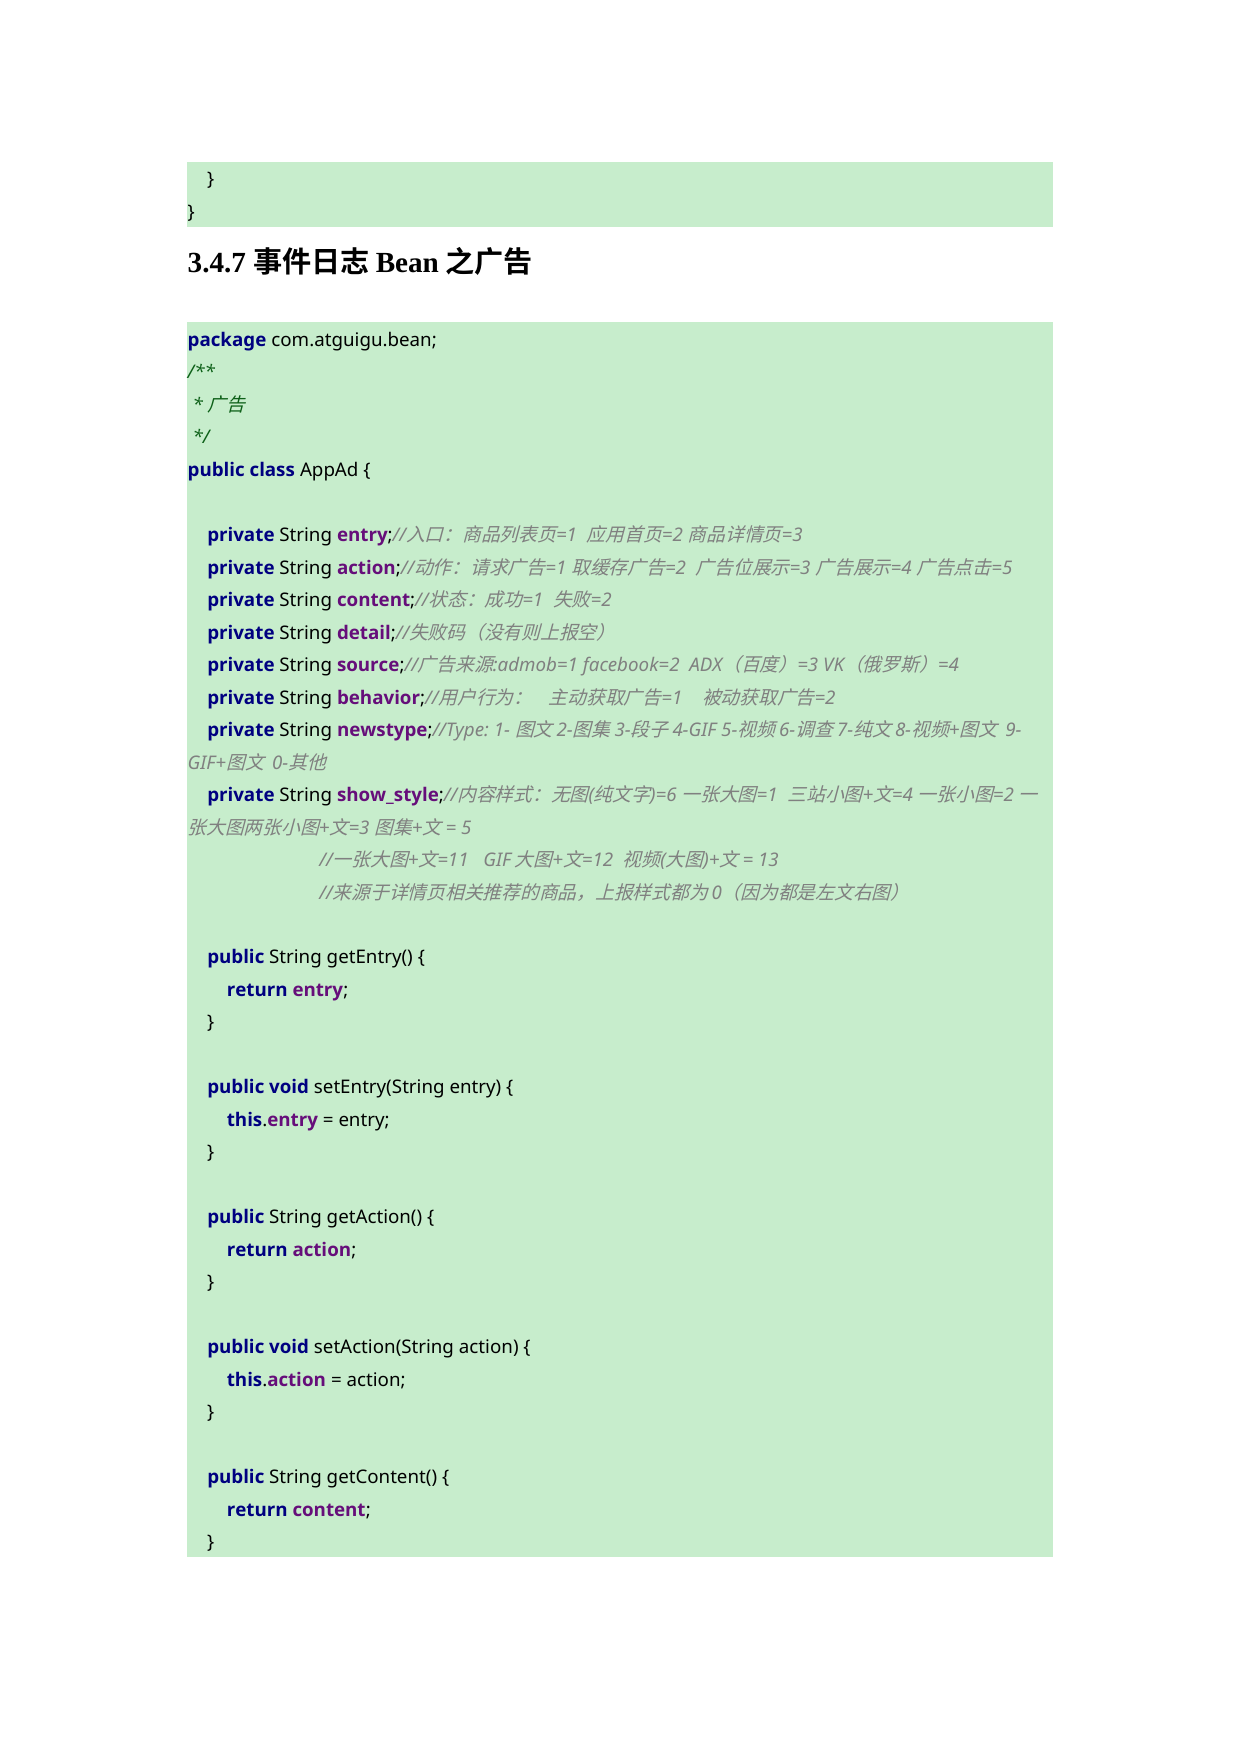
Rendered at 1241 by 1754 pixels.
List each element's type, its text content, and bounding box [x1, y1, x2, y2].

subtitle 3.4.7 事件日志Bean之广告 [187, 227, 1053, 292]
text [187, 162, 1053, 227]
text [187, 322, 1053, 1557]
